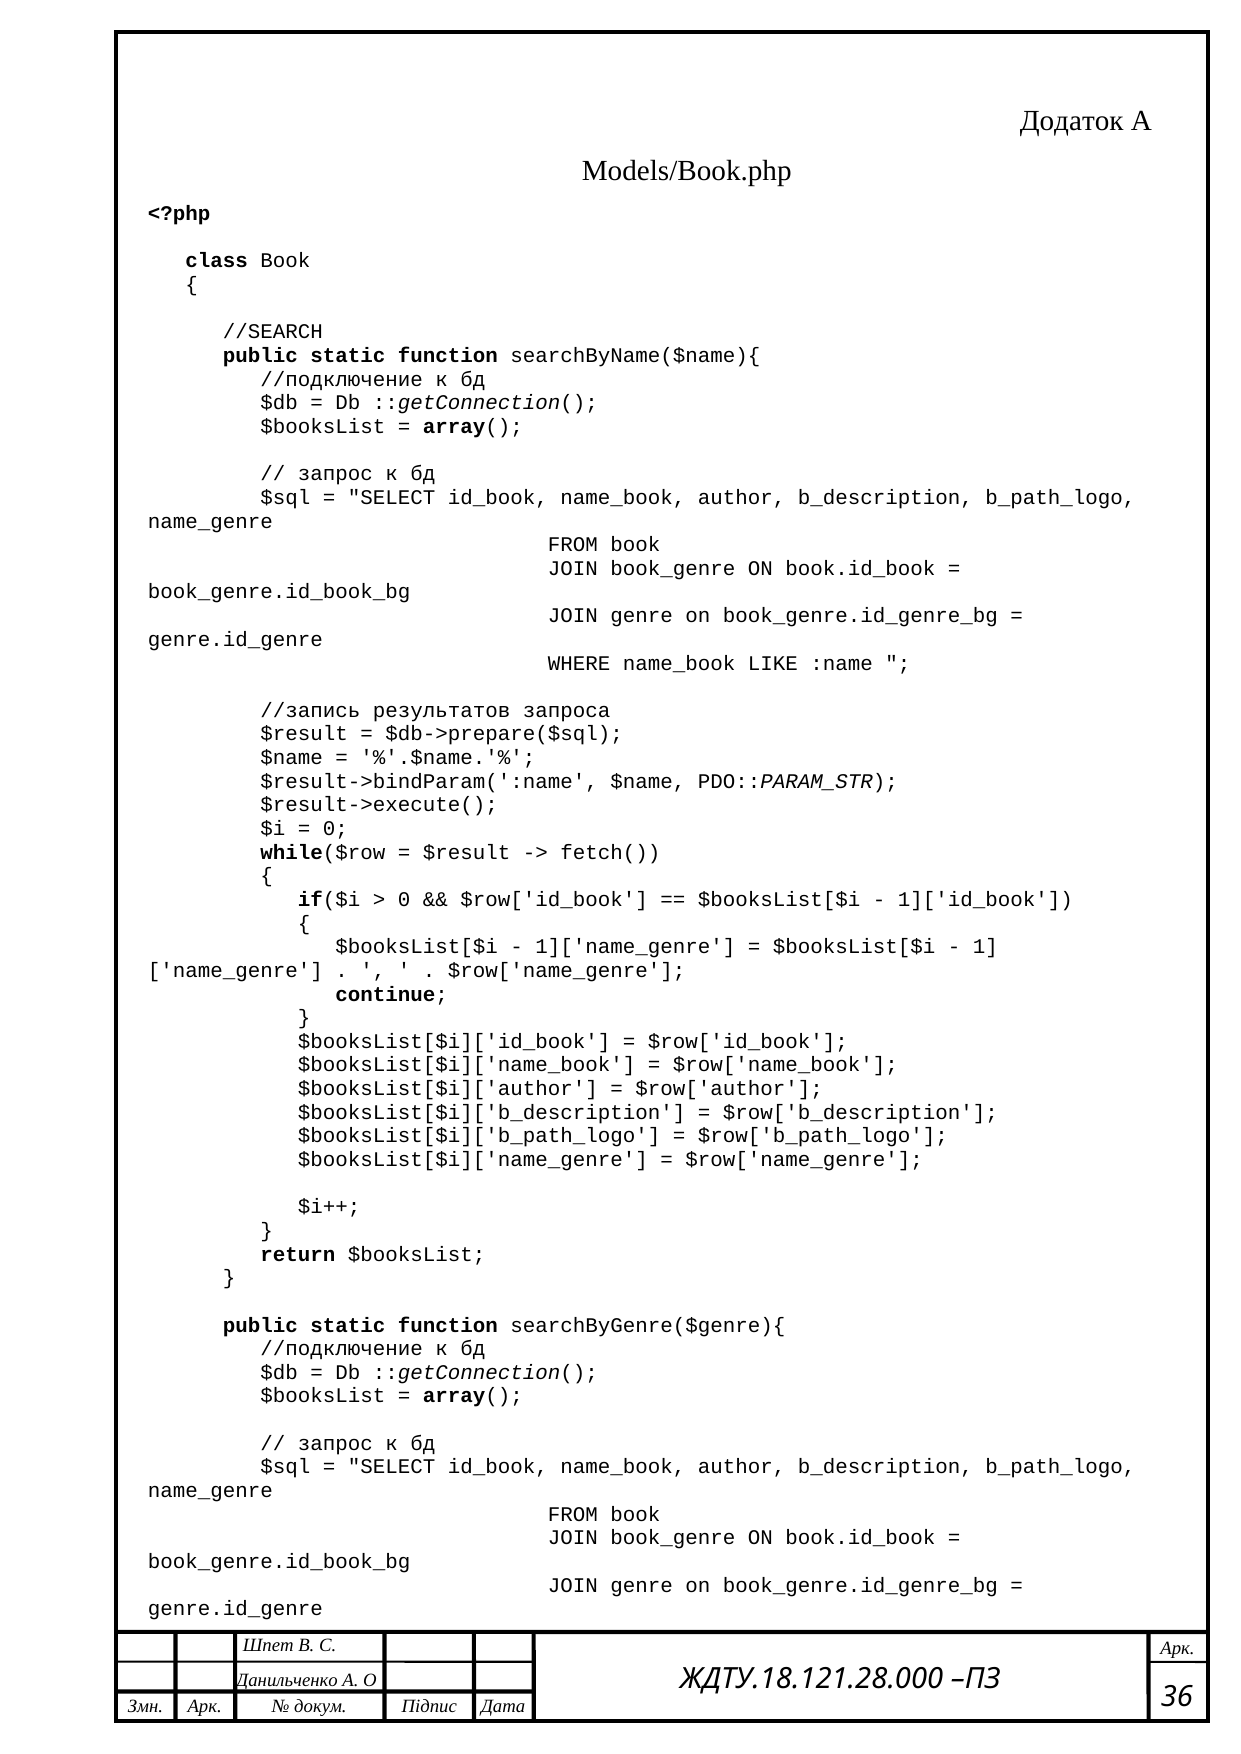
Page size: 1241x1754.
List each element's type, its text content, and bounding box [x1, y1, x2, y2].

text Додаток А [148, 103, 1152, 136]
text Models/Book.php [148, 153, 1152, 186]
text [148, 203, 1152, 1622]
